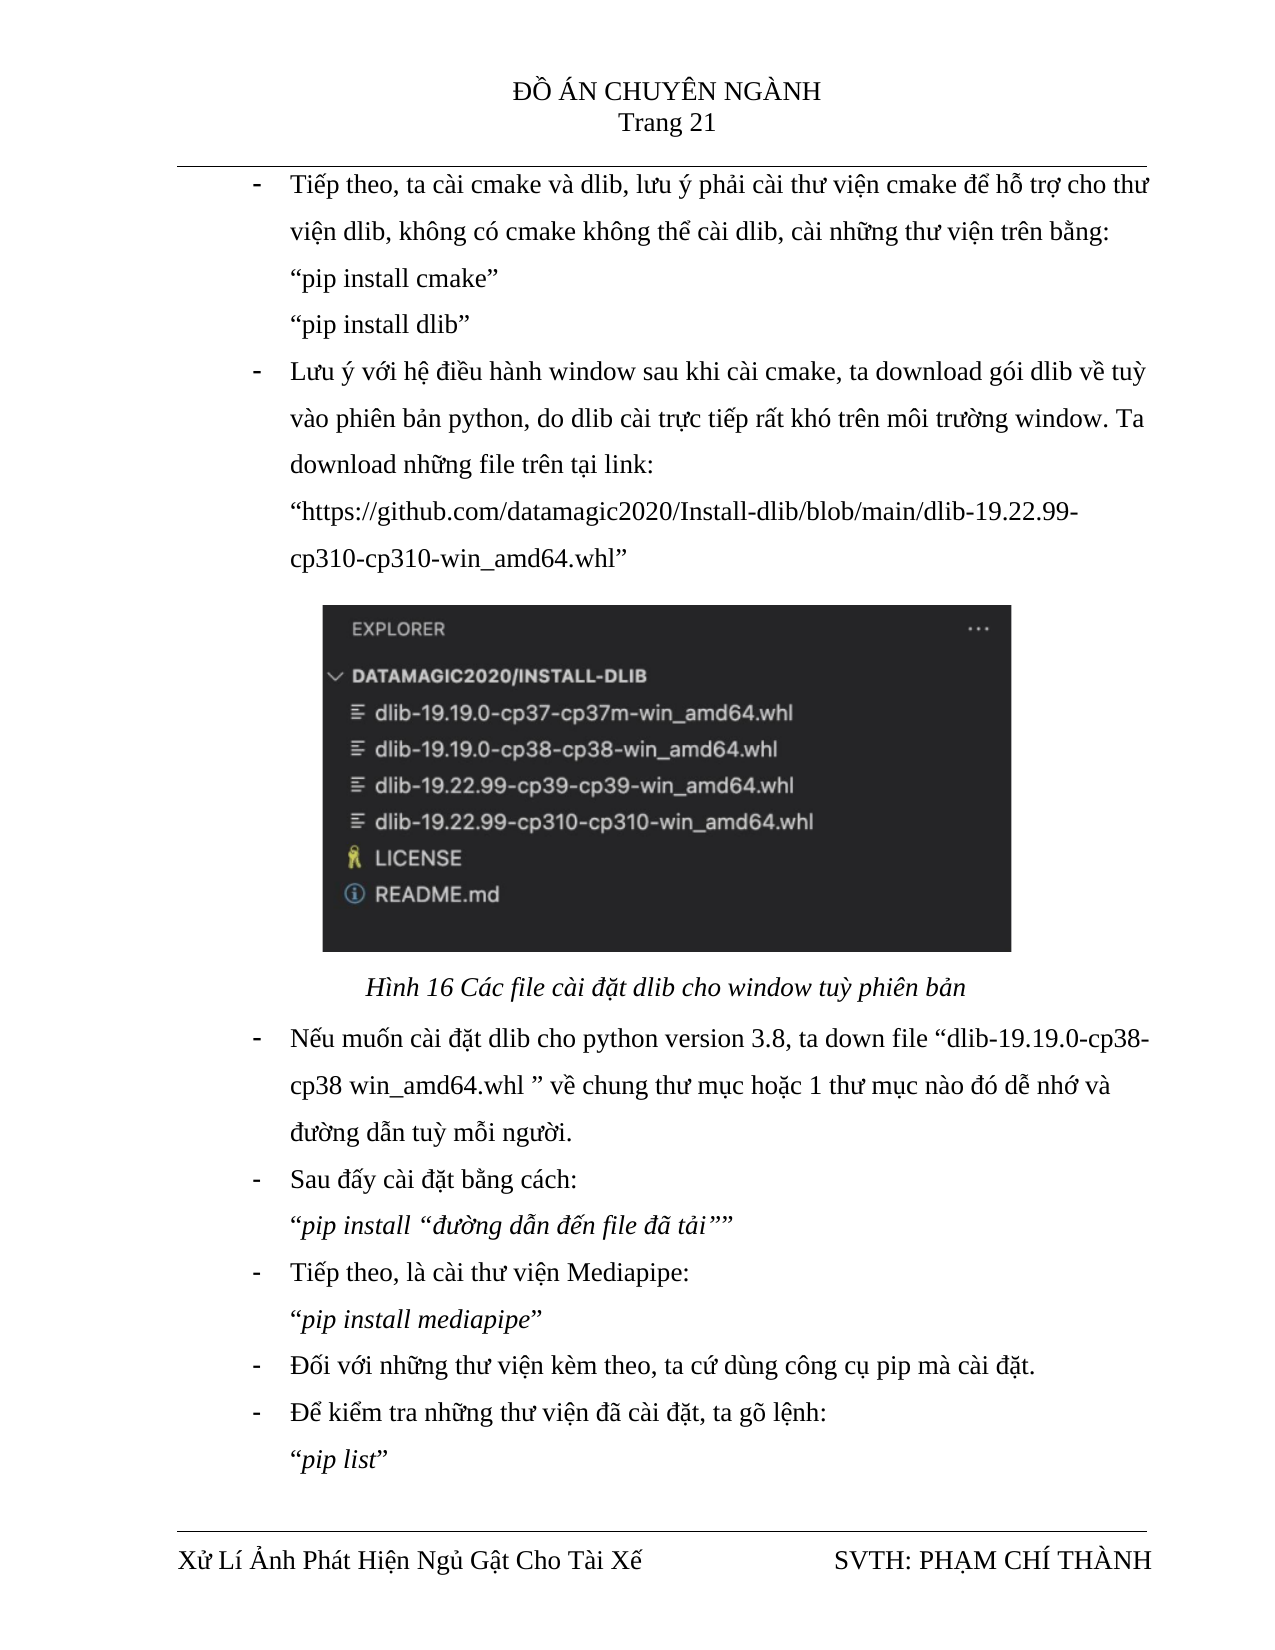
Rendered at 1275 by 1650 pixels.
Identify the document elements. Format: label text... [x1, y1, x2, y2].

list Đối với những thư viện kèm theo, ta cứ dùng công cụ pip mà cài đặt. [252, 1349, 1157, 1381]
list Sau đấy cài đặt bằng cách: “pip install “đường dẫn đến file đã tải”” [252, 1163, 1157, 1241]
list Tiếp theo, ta cài cmake và dlib, lưu ý phải cài thư viện cmake để hỗ trợ cho thư viện dlib, không có cmake không thể cài dlib, cài những thư viện trên bằng: “pip install cmake” “pip install dlib” [252, 168, 1157, 340]
list Nếu muốn cài đặt dlib cho python version 3.8, ta down file “dlib-19.19.0-cp38- cp38 win_amd64.whl ” về chung thư mục hoặc 1 thư mục nào đó dễ nhớ và đường dẫn tuỳ mỗi người. [252, 1023, 1157, 1147]
text Hình 16 Các file cài đặt dlib cho window tuỳ phiên bản [177, 971, 1157, 1002]
picture [322, 605, 1012, 952]
list Tiếp theo, là cài thư viện Mediapipe: “pip install mediapipe” [252, 1256, 1157, 1334]
list Lưu ý với hệ điều hành window sau khi cài cmake, ta download gói dlib về tuỳ vào phiên bản python, do dlib cài trực tiếp rất khó trên môi trường window. Ta download những file trên tại link: “https://github.com/datamagic2020/Install-dlib/blob/main/dlib-19.22.99- cp310-cp310-win_amd64.whl” [252, 355, 1157, 573]
list Để kiểm tra những thư viện đã cài đặt, ta gõ lệnh: “pip list” [252, 1396, 1157, 1474]
